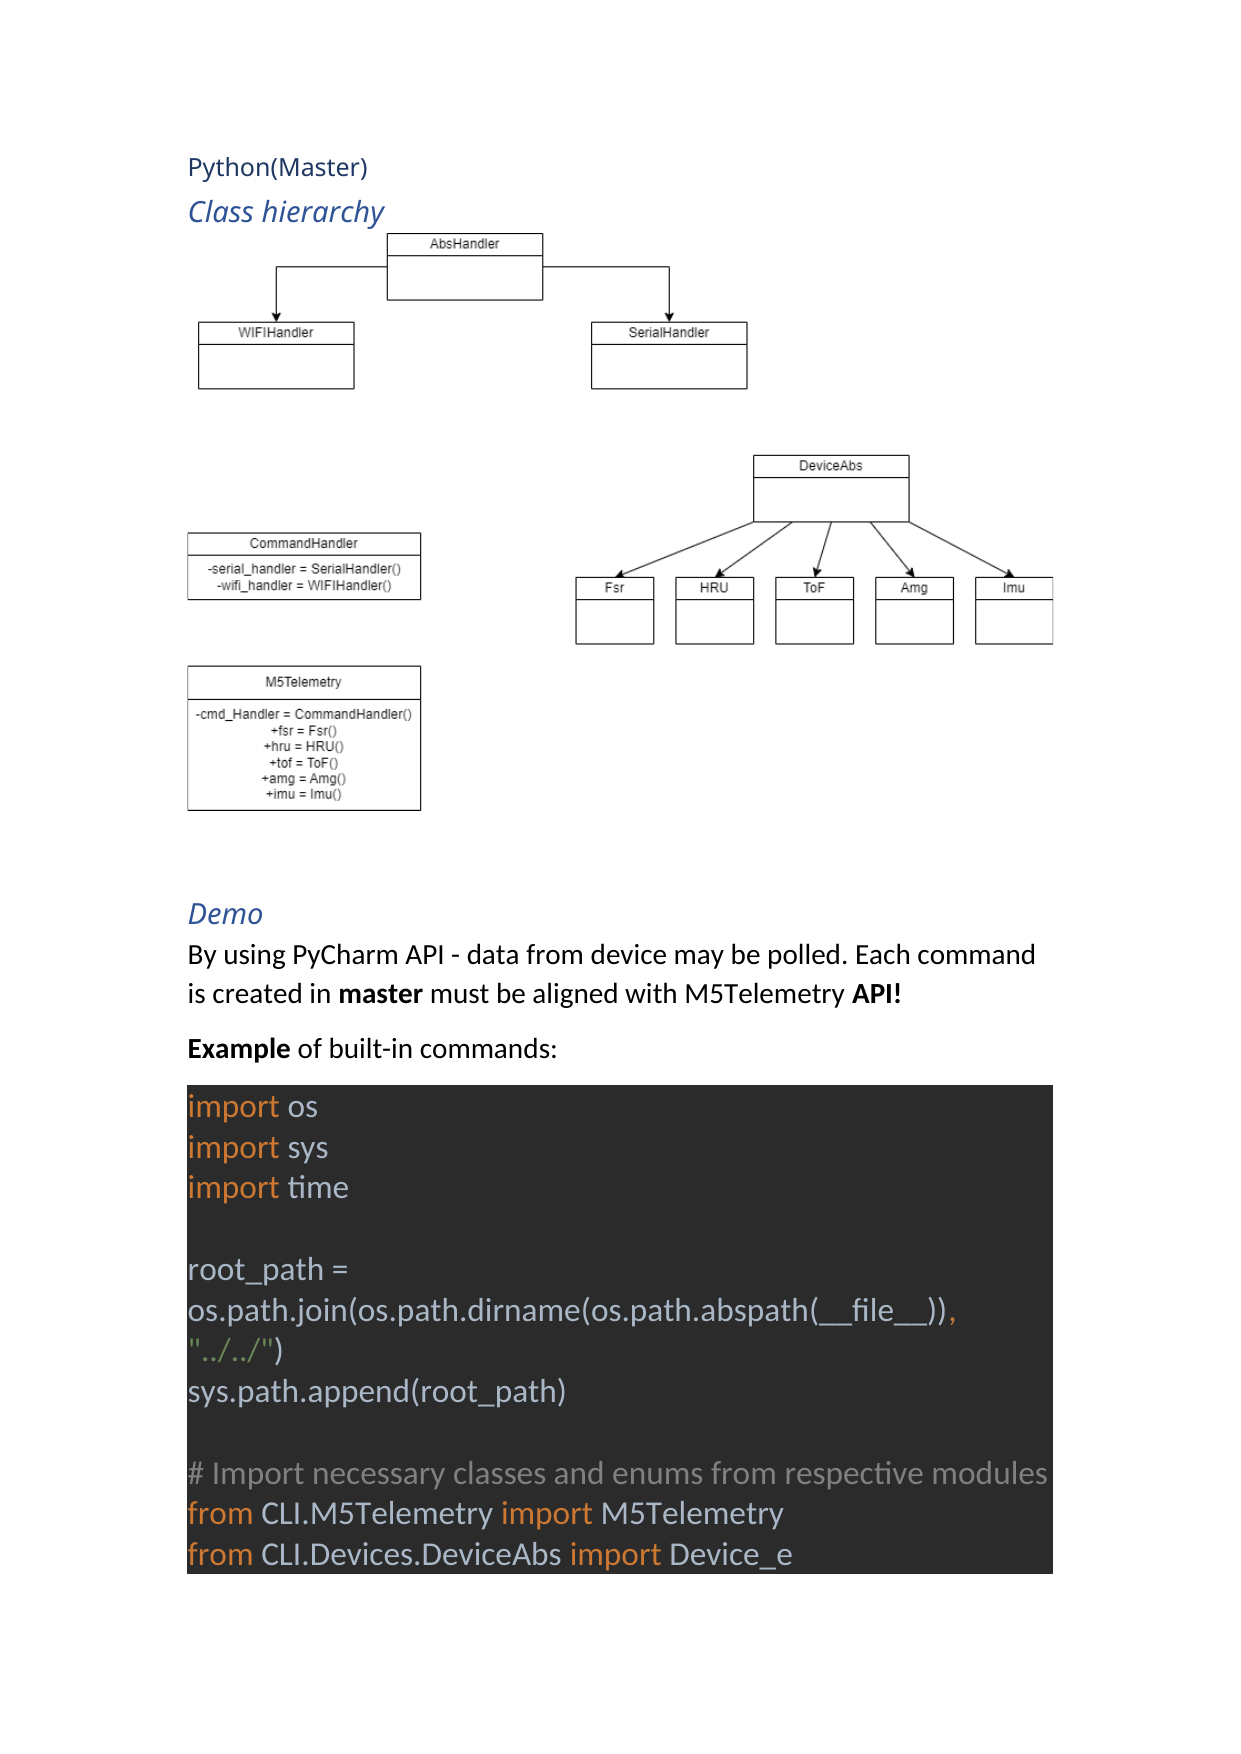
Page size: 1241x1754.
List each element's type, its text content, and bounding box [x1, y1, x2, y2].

subtitle Class hierarchy [187, 191, 1053, 231]
text By using PyCharm API - data from device may be polled. Each command is created in master must be aligned with M5Telemetry API! [187, 936, 1053, 1011]
picture [187, 233, 1054, 811]
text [187, 1085, 1053, 1574]
subtitle Python(Master) [187, 150, 1053, 184]
subtitle Demo [187, 894, 1053, 933]
text Example of built-in commands: [187, 1030, 1053, 1066]
